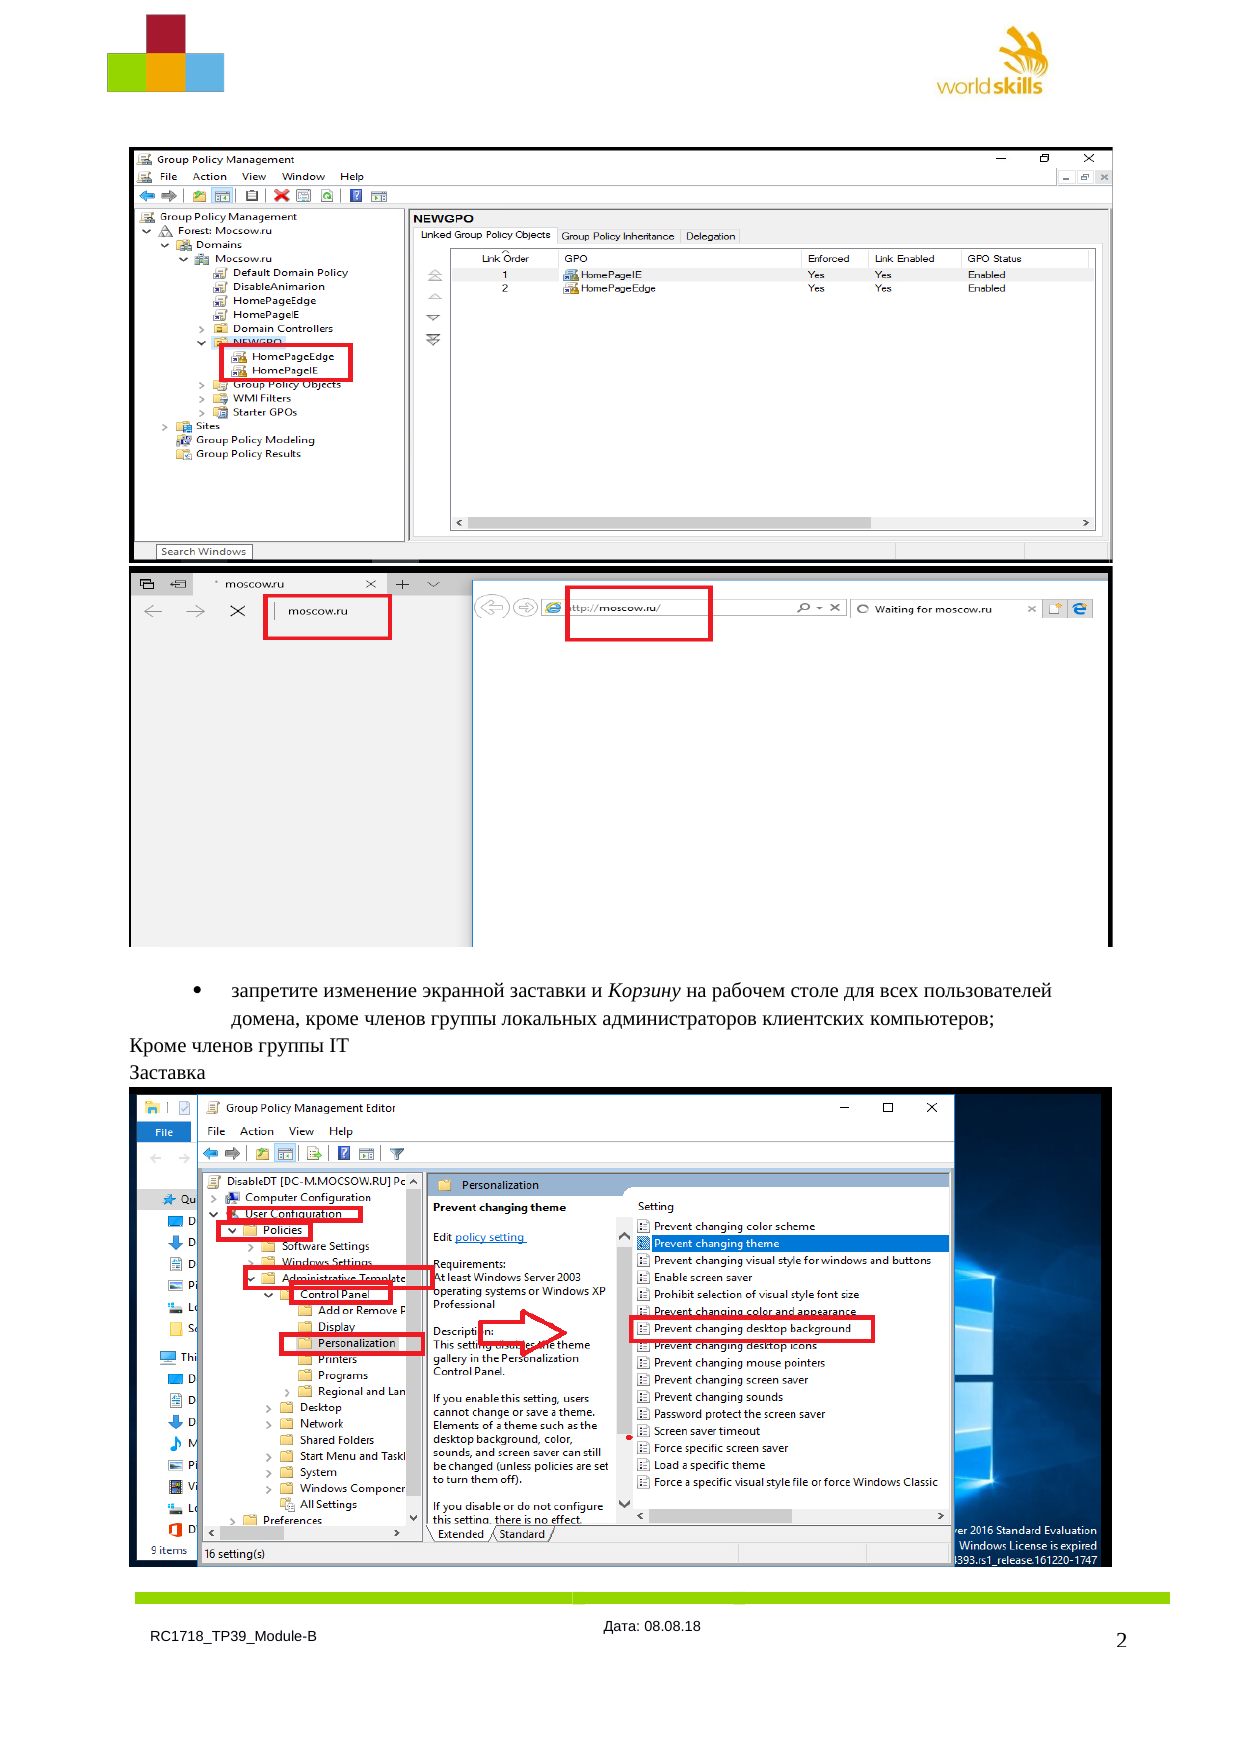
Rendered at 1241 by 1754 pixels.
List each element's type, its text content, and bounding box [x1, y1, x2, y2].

text Заставка [129, 1060, 1090, 1084]
picture [129, 1087, 1112, 1567]
picture [106, 14, 225, 92]
text Кроме членов группы IT [129, 1033, 1090, 1057]
list запретите изменение экранной заставки и Корзину на рабочем столе для всех пользователей домена, кроме членов группы локальных администраторов клиентских компьютеров; [194, 978, 1090, 1030]
picture [933, 22, 1056, 101]
picture [129, 147, 1113, 563]
picture [129, 566, 1113, 947]
